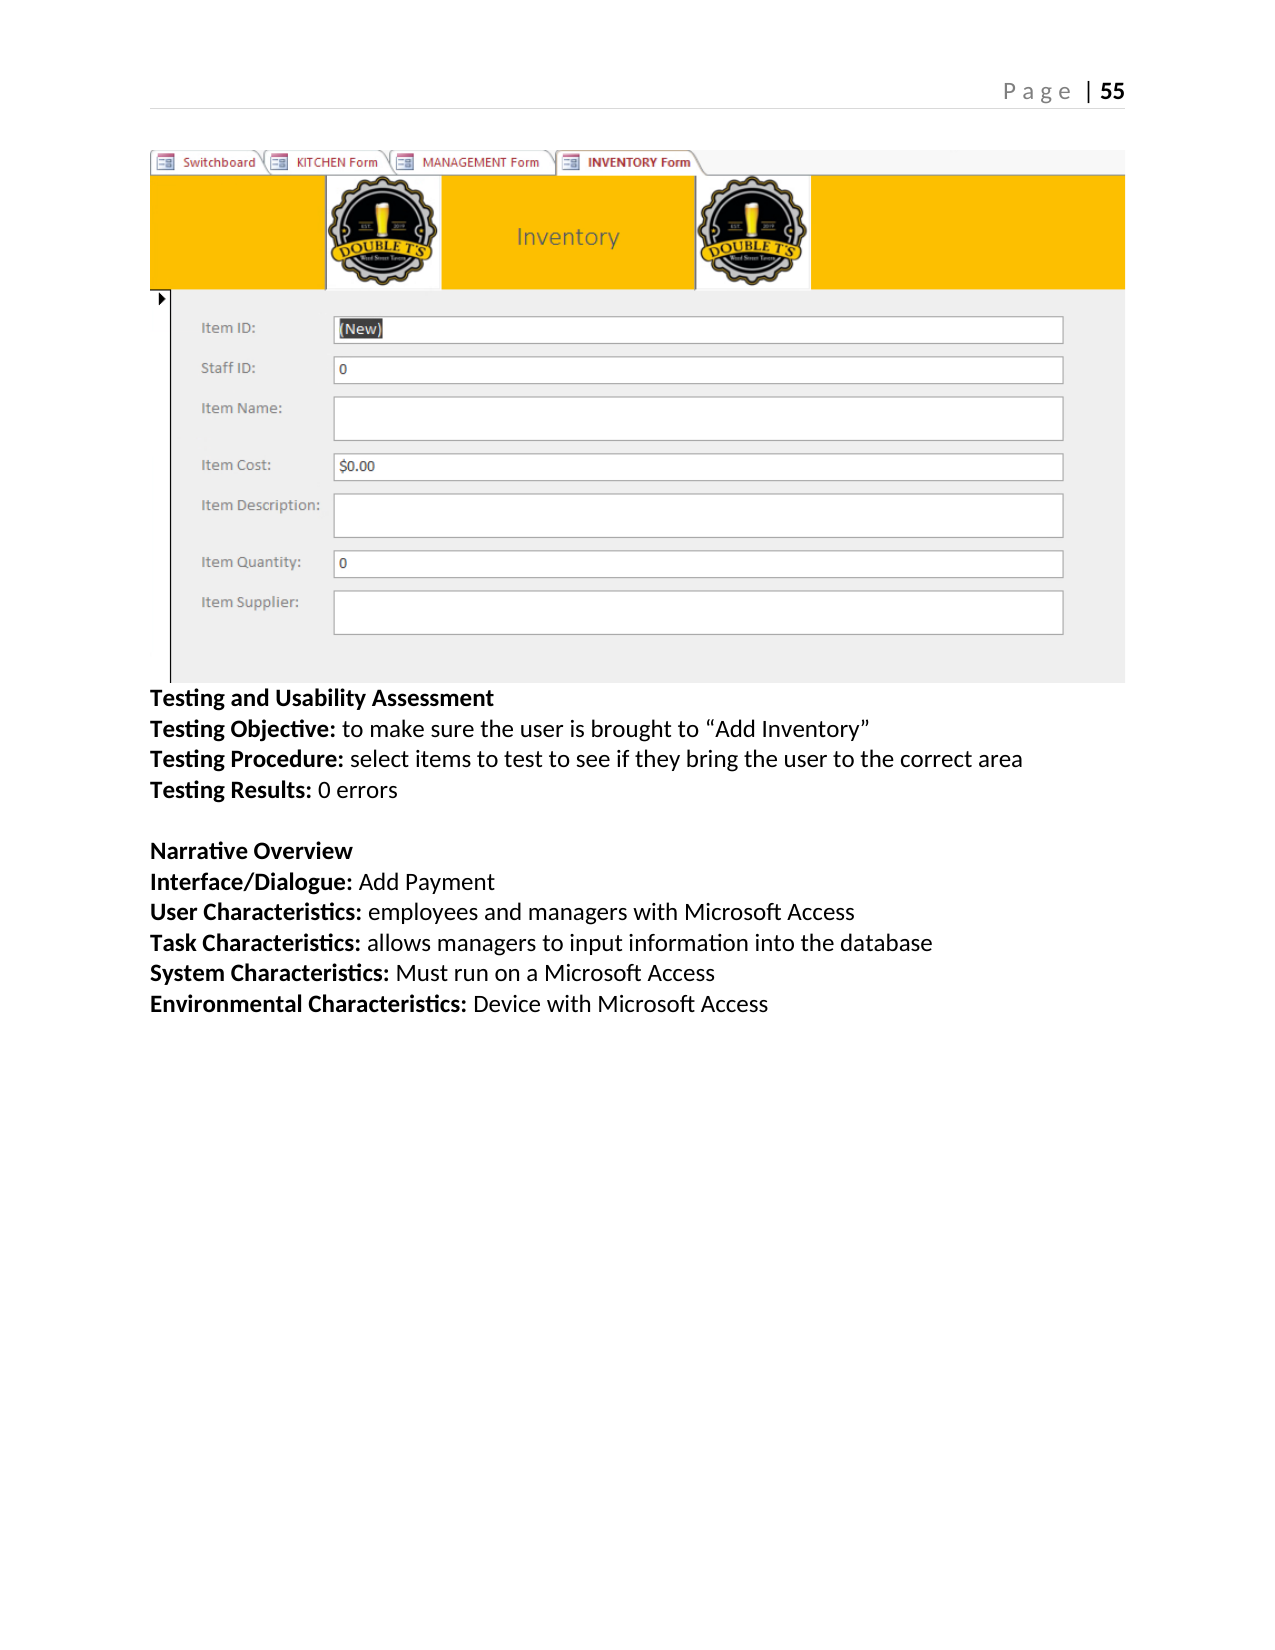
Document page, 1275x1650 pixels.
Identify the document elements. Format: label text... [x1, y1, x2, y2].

text Testing Results: 0 errors [150, 774, 1125, 804]
text Testing and Usability Assessment [150, 683, 1125, 713]
text Testing Objective: to make sure the user is brought to “Add Inventory” [150, 713, 1125, 743]
text Testing Procedure: select items to test to see if they bring the user to the correct area [150, 743, 1125, 774]
picture [150, 150, 1125, 683]
text Task Characteristics: allows managers to input information into the database [150, 927, 1125, 957]
text Interface/Dialogue: Add Payment [150, 866, 1125, 896]
text User Characteristics: employees and managers with Microsoft Access [150, 896, 1125, 927]
text System Characteristics: Must run on a Microsoft Access [150, 957, 1125, 988]
text Narrative Overview [150, 835, 1125, 866]
text Environmental Characteristics: Device with Microsoft Access [150, 988, 1125, 1018]
